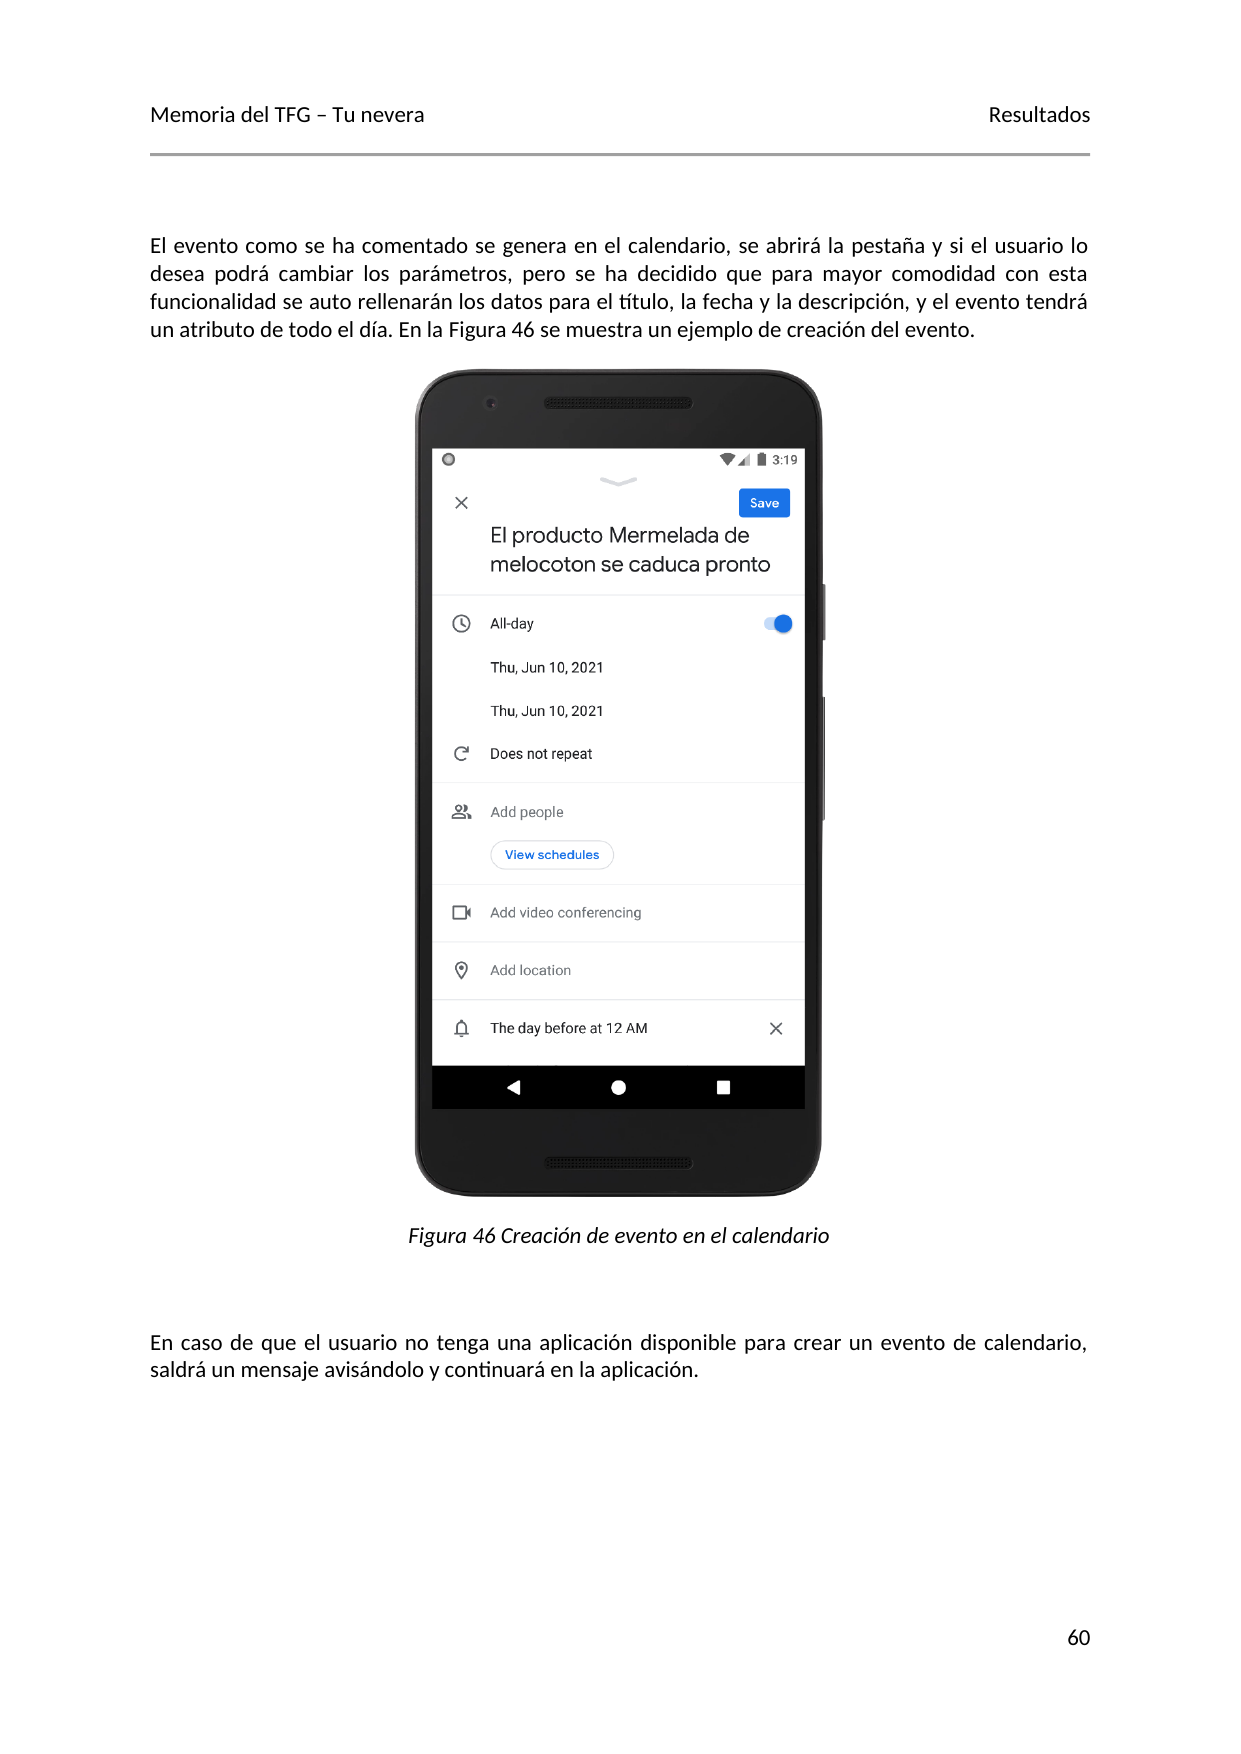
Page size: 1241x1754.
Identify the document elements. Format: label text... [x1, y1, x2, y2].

text En caso de que el usuario no tenga una aplicación disponible para crear un evento de calendario, saldrá un mensaje avisándolo y continuará en la aplicación. [150, 1328, 1090, 1384]
text El evento como se ha comentado se genera en el calendario, se abrirá la pestaña y si el usuario lo desea podrá cambiar los parámetros, pero se ha decidido que para mayor comodidad con esta funcionalidad se auto rellenarán los datos para el título, la fecha y la descripción, y el evento tendrá un atributo de todo el día. En la Figura 46 se muestra un ejemplo de creación del evento. [150, 231, 1090, 343]
text Figura 46 Creación de evento en el calendario [150, 1222, 1090, 1249]
picture [414, 368, 826, 1197]
